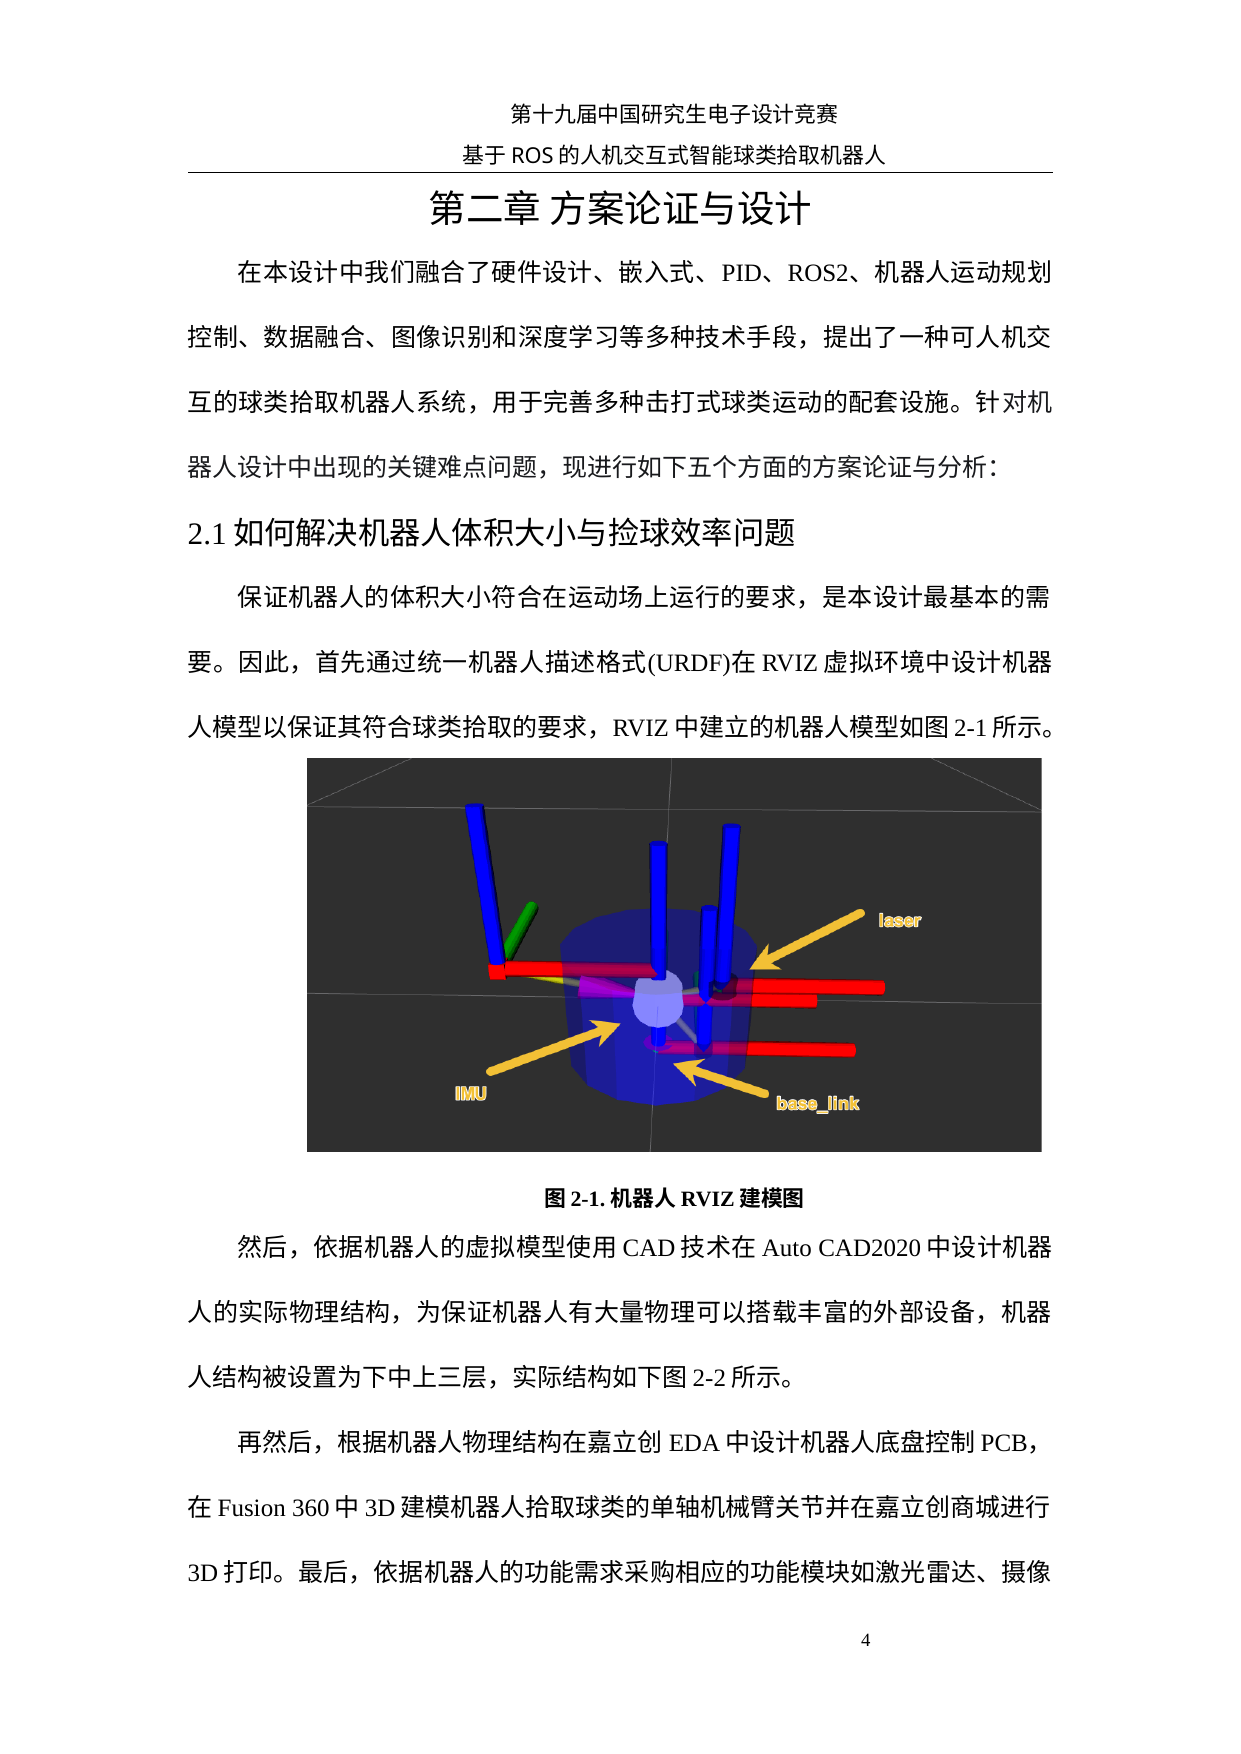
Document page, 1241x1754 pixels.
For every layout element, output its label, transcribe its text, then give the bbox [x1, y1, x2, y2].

text 然后，依据机器人的虚拟模型使用CAD技术在Auto CAD2020中设计机器人的实际物理结构，为保证机器人有大量物理可以搭载丰富的外部设备，机器人结构被设置为下中上三层，实际结构如下图2-2所示。 [187, 1213, 1053, 1408]
text 保证机器人的体积大小符合在运动场上运行的要求，是本设计最基本的需要。因此，首先通过统一机器人描述格式(URDF)在RVIZ虚拟环境中设计机器人模型以保证其符合球类拾取的要求，RVIZ中建立的机器人模型如图2-1所示。 [187, 563, 1053, 758]
text 在本设计中我们融合了硬件设计、嵌入式、PID、ROS2、机器人运动规划控制、数据融合、图像识别和深度学习等多种技术手段，提出了一种可人机交互的球类拾取机器人系统，用于完善多种击打式球类运动的配套设施。针对机器人设计中出现的关键难点问题，现进行如下五个方面的方案论证与分析： [187, 238, 1053, 498]
picture [307, 758, 1042, 1152]
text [187, 1408, 1053, 1603]
subtitle 2.1如何解决机器人体积大小与捡球效率问题 [187, 498, 1053, 563]
text 图2-1. 机器人RVIZ建模图 [187, 1181, 1053, 1213]
subtitle 第二章 方案论证与设计 [187, 173, 1053, 238]
